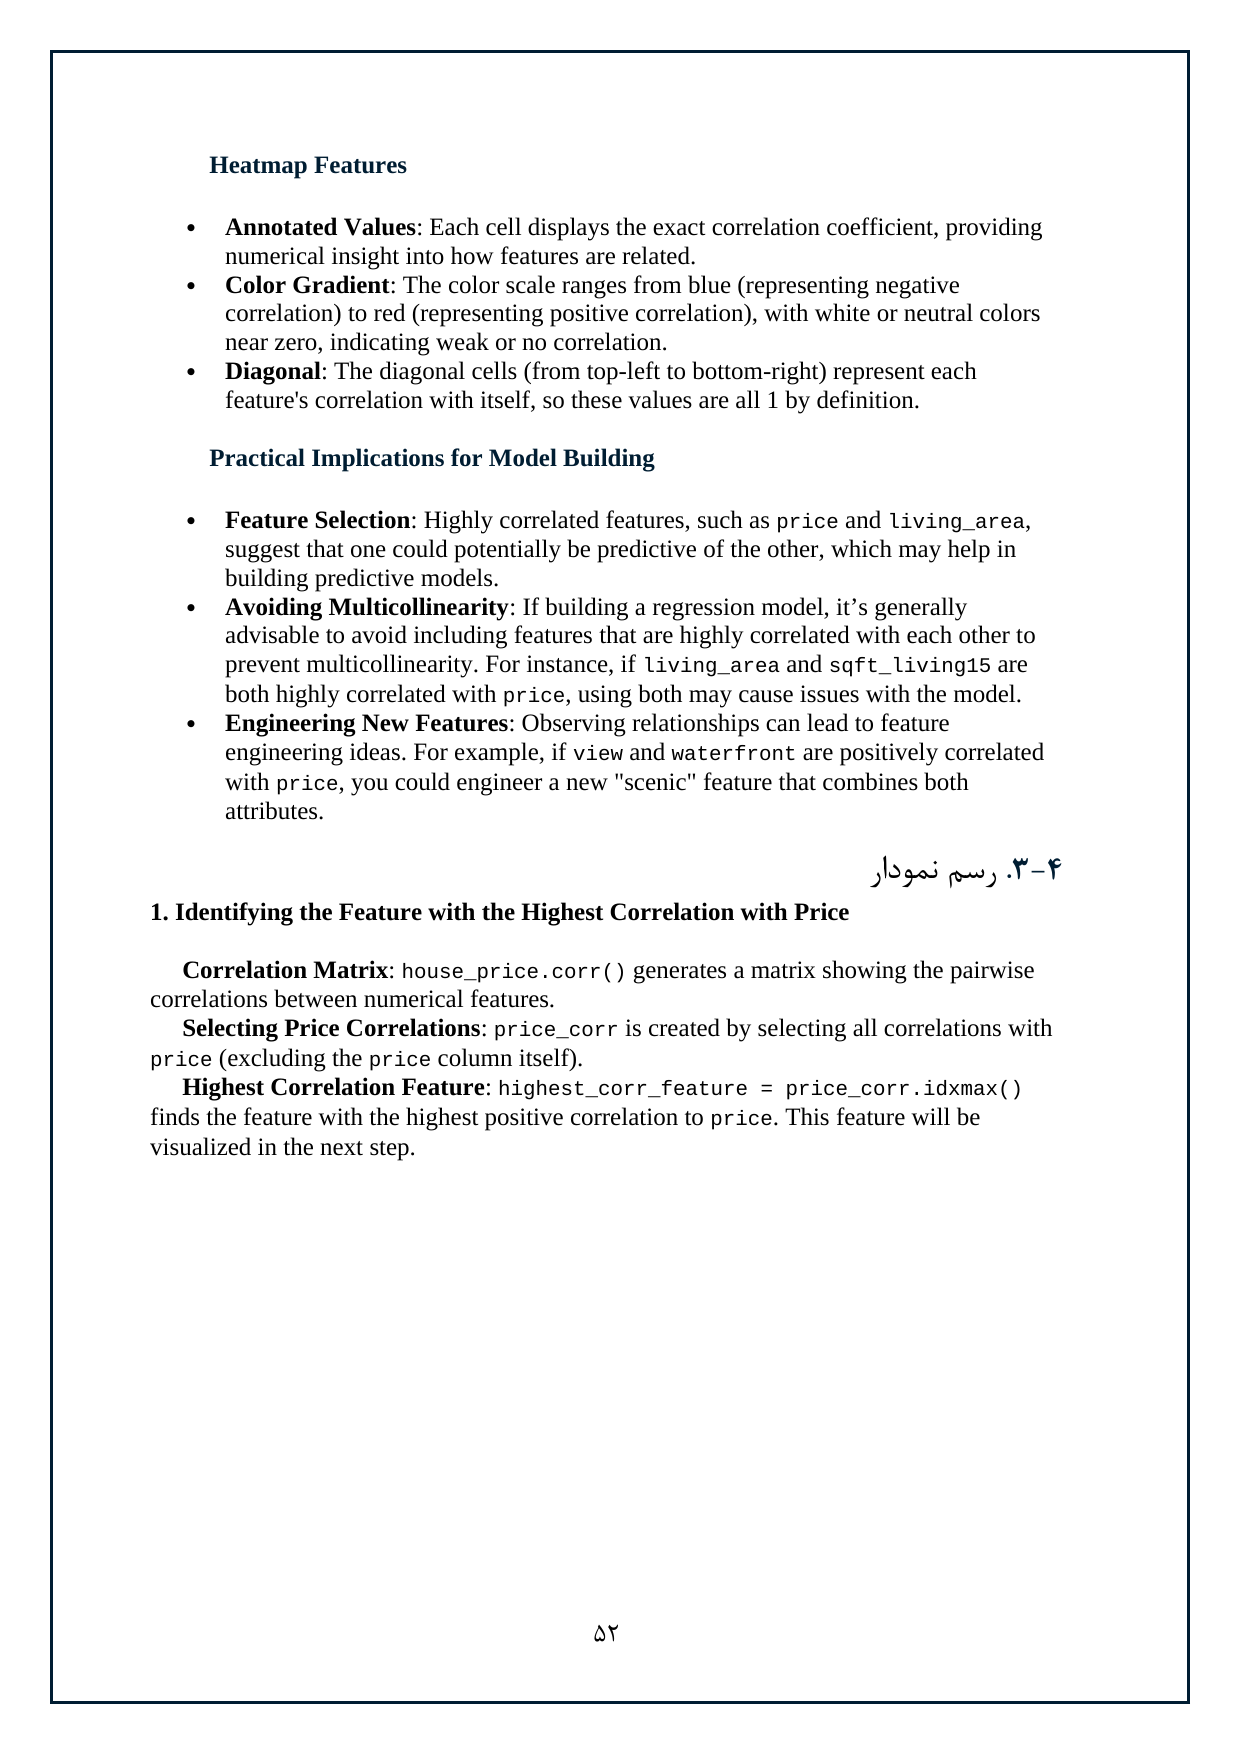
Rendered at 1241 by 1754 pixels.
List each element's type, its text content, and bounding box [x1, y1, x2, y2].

subtitle 3-۴. رسم نمودار [150, 854, 1063, 892]
list Feature Selection: Highly correlated features, such as price and living_area, suggest that one could potentially be predictive of the other, which may help in building predictive models. [187, 505, 1063, 592]
list Diagonal: The diagonal cells (from top-left to bottom-right) represent each feature's correlation with itself, so these values are all 1 by definition. [187, 356, 1063, 413]
list Avoiding Multicollinearity: If building a regression model, it’s generally advisable to avoid including features that are highly correlated with each other to prevent multicollinearity. For instance, if living_area and sqft_living15 are both highly correlated with price, using both may cause issues with the model. [187, 592, 1063, 708]
text 1. Identifying the Feature with the Highest Correlation with Price [150, 897, 1063, 926]
text  Selecting Price Correlations: price_corr is created by selecting all correlations with price (excluding the price column itself). [150, 1013, 1063, 1072]
text  Highest Correlation Feature: highest_corr_feature = price_corr.idxmax() finds the feature with the highest positive correlation to price. This feature will be visualized in the next step. [150, 1072, 1063, 1160]
list Color Gradient: The color scale ranges from blue (representing negative correlation) to red (representing positive correlation), with white or neutral colors near zero, indicating weak or no correlation. [187, 270, 1063, 356]
subtitle Practical Implications for Model Building [150, 443, 1063, 471]
list Annotated Values: Each cell displays the exact correlation coefficient, providing numerical insight into how features are related. [187, 212, 1063, 270]
list Engineering New Features: Observing relationships can lead to feature engineering ideas. For example, if view and waterfront are positively correlated with price, you could engineer a new "scenic" feature that combines both attributes. [187, 708, 1063, 825]
text  Correlation Matrix: house_price.corr() generates a matrix showing the pairwise correlations between numerical features. [150, 955, 1063, 1013]
subtitle Heatmap Features [150, 150, 1063, 179]
